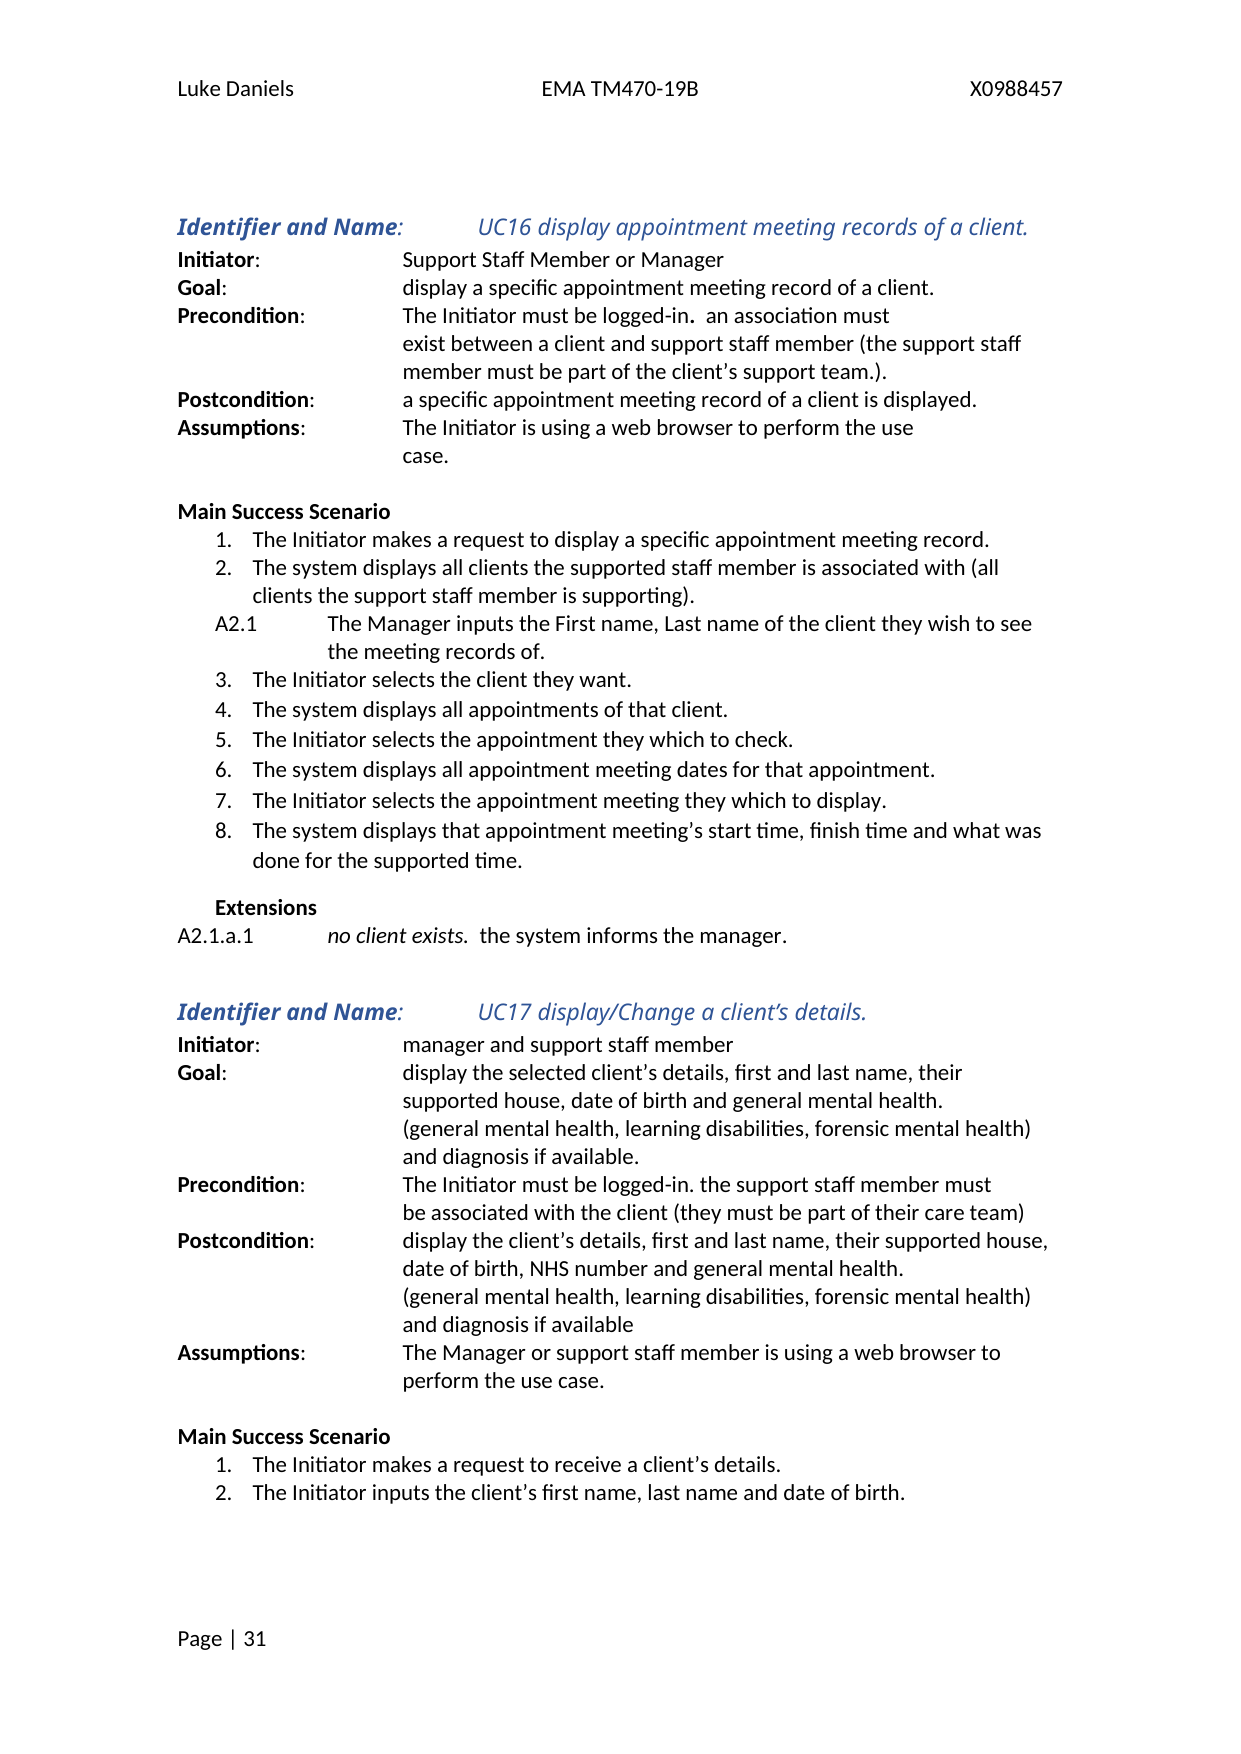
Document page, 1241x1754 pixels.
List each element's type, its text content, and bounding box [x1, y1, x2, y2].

list The Initiator makes a request to receive a client’s details. [215, 1450, 1063, 1478]
text Precondition: The Initiator must be logged-in. an association must [177, 301, 1063, 329]
text and diagnosis if available [327, 1310, 1063, 1338]
text Initiator: manager and support staff member [177, 1030, 1063, 1058]
text Assumptions: The Initiator is using a web browser to perform the use [177, 413, 1063, 441]
list The Initiator inputs the client’s first name, last name and date of birth. [215, 1478, 1063, 1506]
text Precondition: The Initiator must be logged-in. the support staff member must [177, 1170, 1063, 1198]
text exist between a client and support staff member (the support staff [327, 329, 1063, 357]
text Main Success Scenario [177, 1422, 1063, 1450]
text Postcondition: a specific appointment meeting record of a client is displayed. [177, 385, 1063, 413]
list The system displays all appointments of that client. [215, 695, 1063, 723]
text Extensions [215, 893, 1063, 921]
subtitle Identifier and Name: UC17 display/Change a client’s details. [177, 996, 1063, 1027]
list The system displays all appointment meeting dates for that appointment. [215, 756, 1063, 784]
text Goal: display a specific appointment meeting record of a client. [177, 273, 1063, 301]
text Postcondition: display the client’s details, first and last name, their supported house, [177, 1226, 1063, 1254]
text Goal: display the selected client’s details, first and last name, their [177, 1058, 1063, 1086]
list The Initiator selects the appointment meeting they which to display. [215, 786, 1063, 814]
text case. [327, 441, 1063, 469]
subtitle Identifier and Name: UC16 display appointment meeting records of a client. [177, 211, 1063, 242]
list The system displays that appointment meeting’s start time, finish time and what was done for the supported time. [215, 816, 1063, 874]
text Main Success Scenario [177, 497, 1063, 525]
text A2.1 The Manager inputs the First name, Last name of the client they wish to see the meeting records of. [215, 609, 1063, 665]
text Initiator: Support Staff Member or Manager [177, 245, 1063, 273]
text supported house, date of birth and general mental health. [327, 1086, 1063, 1114]
list The system displays all clients the supported staff member is associated with (all clients the support staff member is supporting). [215, 553, 1063, 609]
list The Initiator selects the appointment they which to check. [215, 725, 1063, 753]
text be associated with the client (they must be part of their care team) [327, 1198, 1063, 1226]
list The Initiator makes a request to display a specific appointment meeting record. [215, 525, 1063, 553]
text (general mental health, learning disabilities, forensic mental health) [327, 1282, 1063, 1310]
text member must be part of the client’s support team.). [327, 357, 1063, 385]
text A2.1.a.1 no client exists. the system informs the manager. [177, 921, 1063, 949]
text date of birth, NHS number and general mental health. [327, 1254, 1063, 1282]
text (general mental health, learning disabilities, forensic mental health) and diagnosis if available. [402, 1114, 1063, 1170]
list The Initiator selects the client they want. [215, 665, 1063, 693]
text perform the use case. [327, 1366, 1063, 1394]
text Assumptions: The Manager or support staff member is using a web browser to [177, 1338, 1063, 1366]
